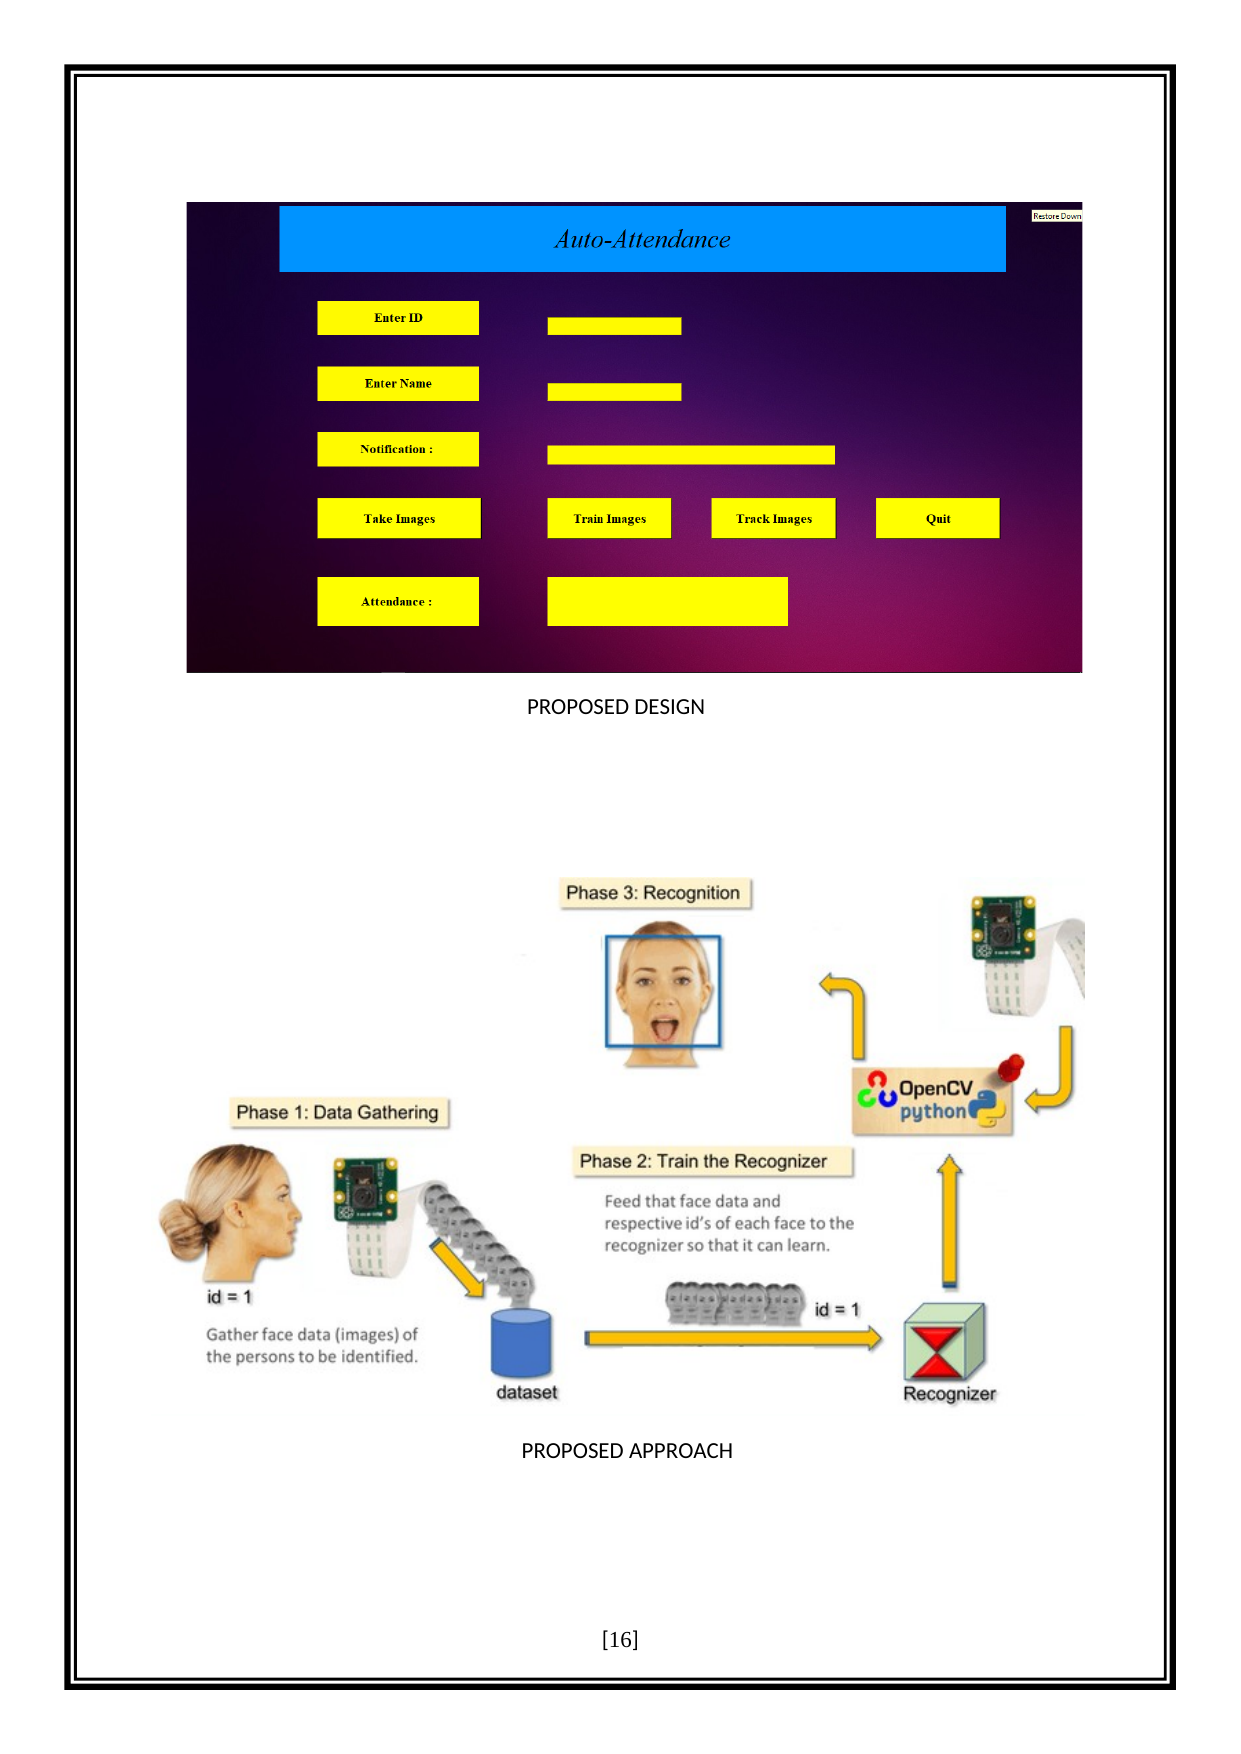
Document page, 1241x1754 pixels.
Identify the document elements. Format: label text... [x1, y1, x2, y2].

text PROPOSED APPROACH [415, 1436, 840, 1464]
text PROPOSED DESIGN [415, 692, 817, 720]
picture [186, 202, 1083, 673]
picture [150, 877, 1085, 1416]
